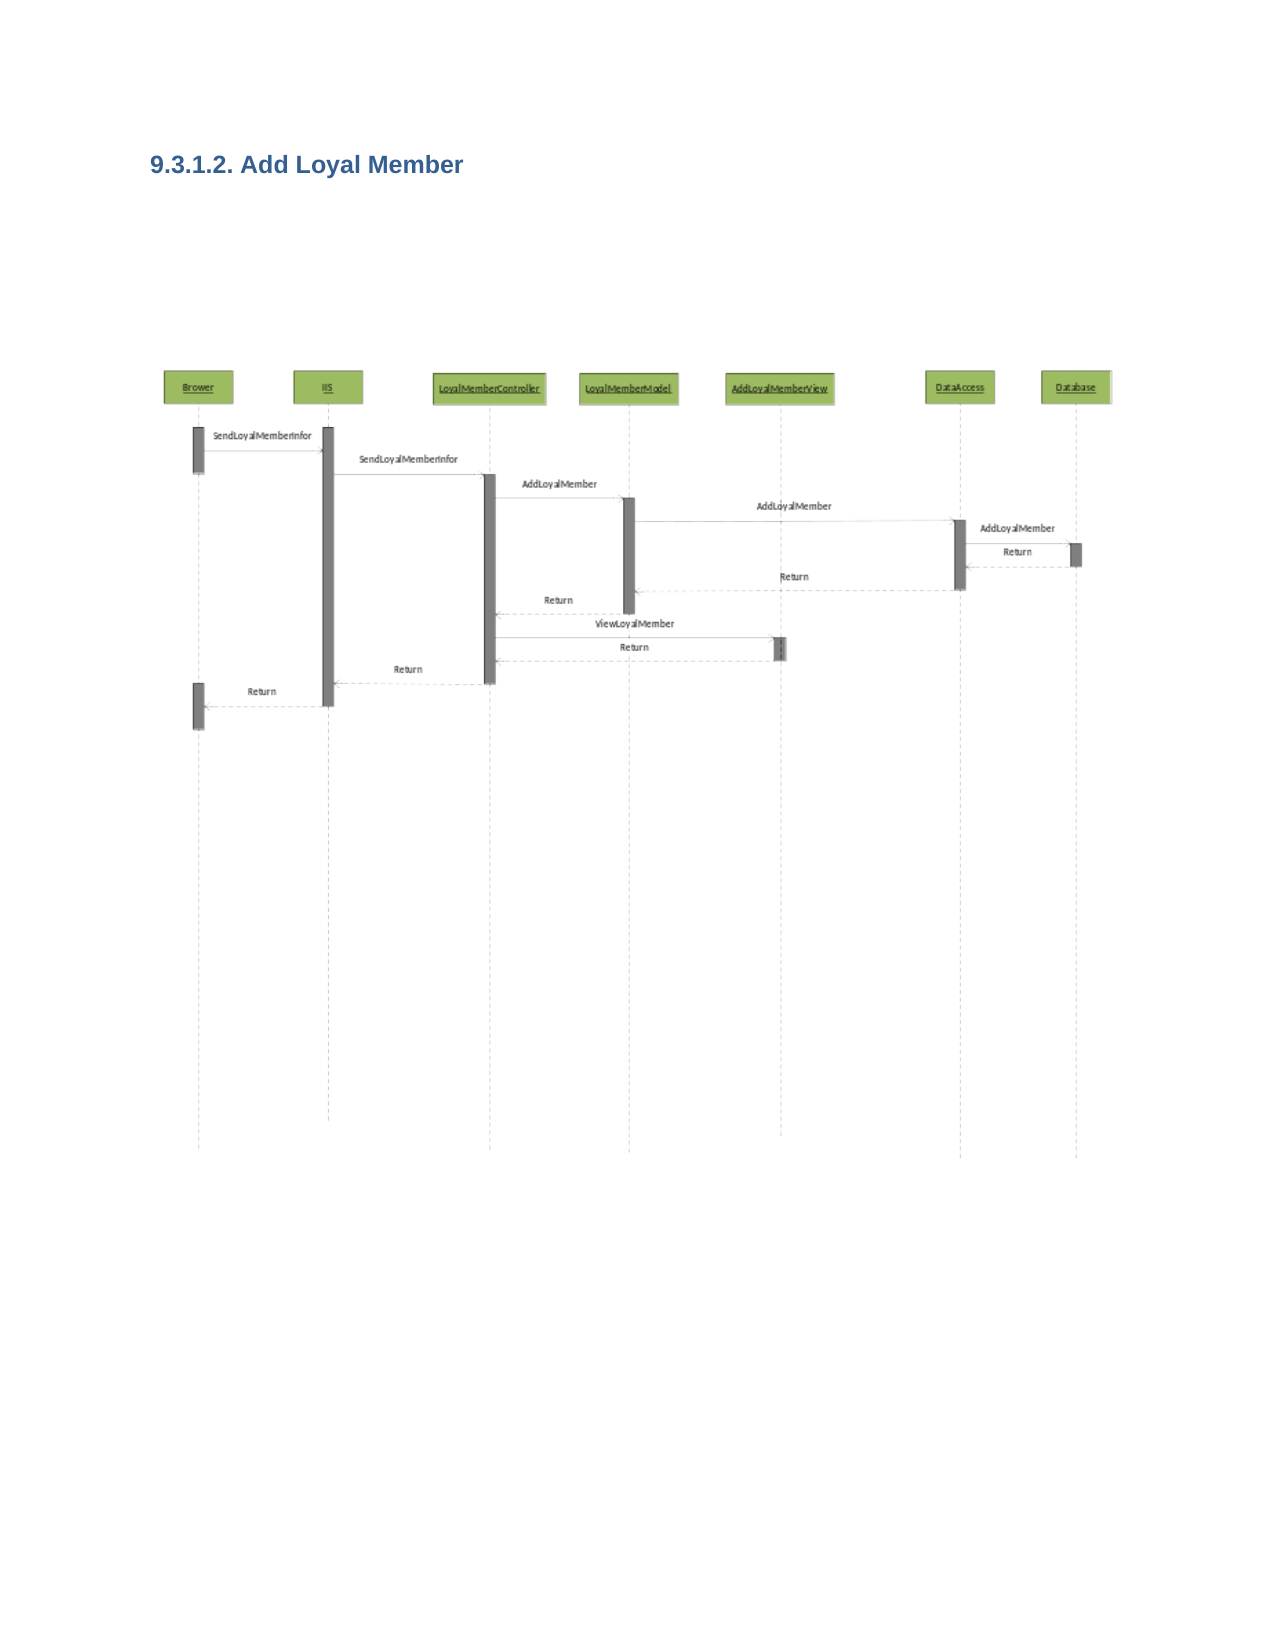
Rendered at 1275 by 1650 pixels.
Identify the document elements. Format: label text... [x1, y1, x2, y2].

subtitle Add Loyal Member [150, 150, 1125, 179]
